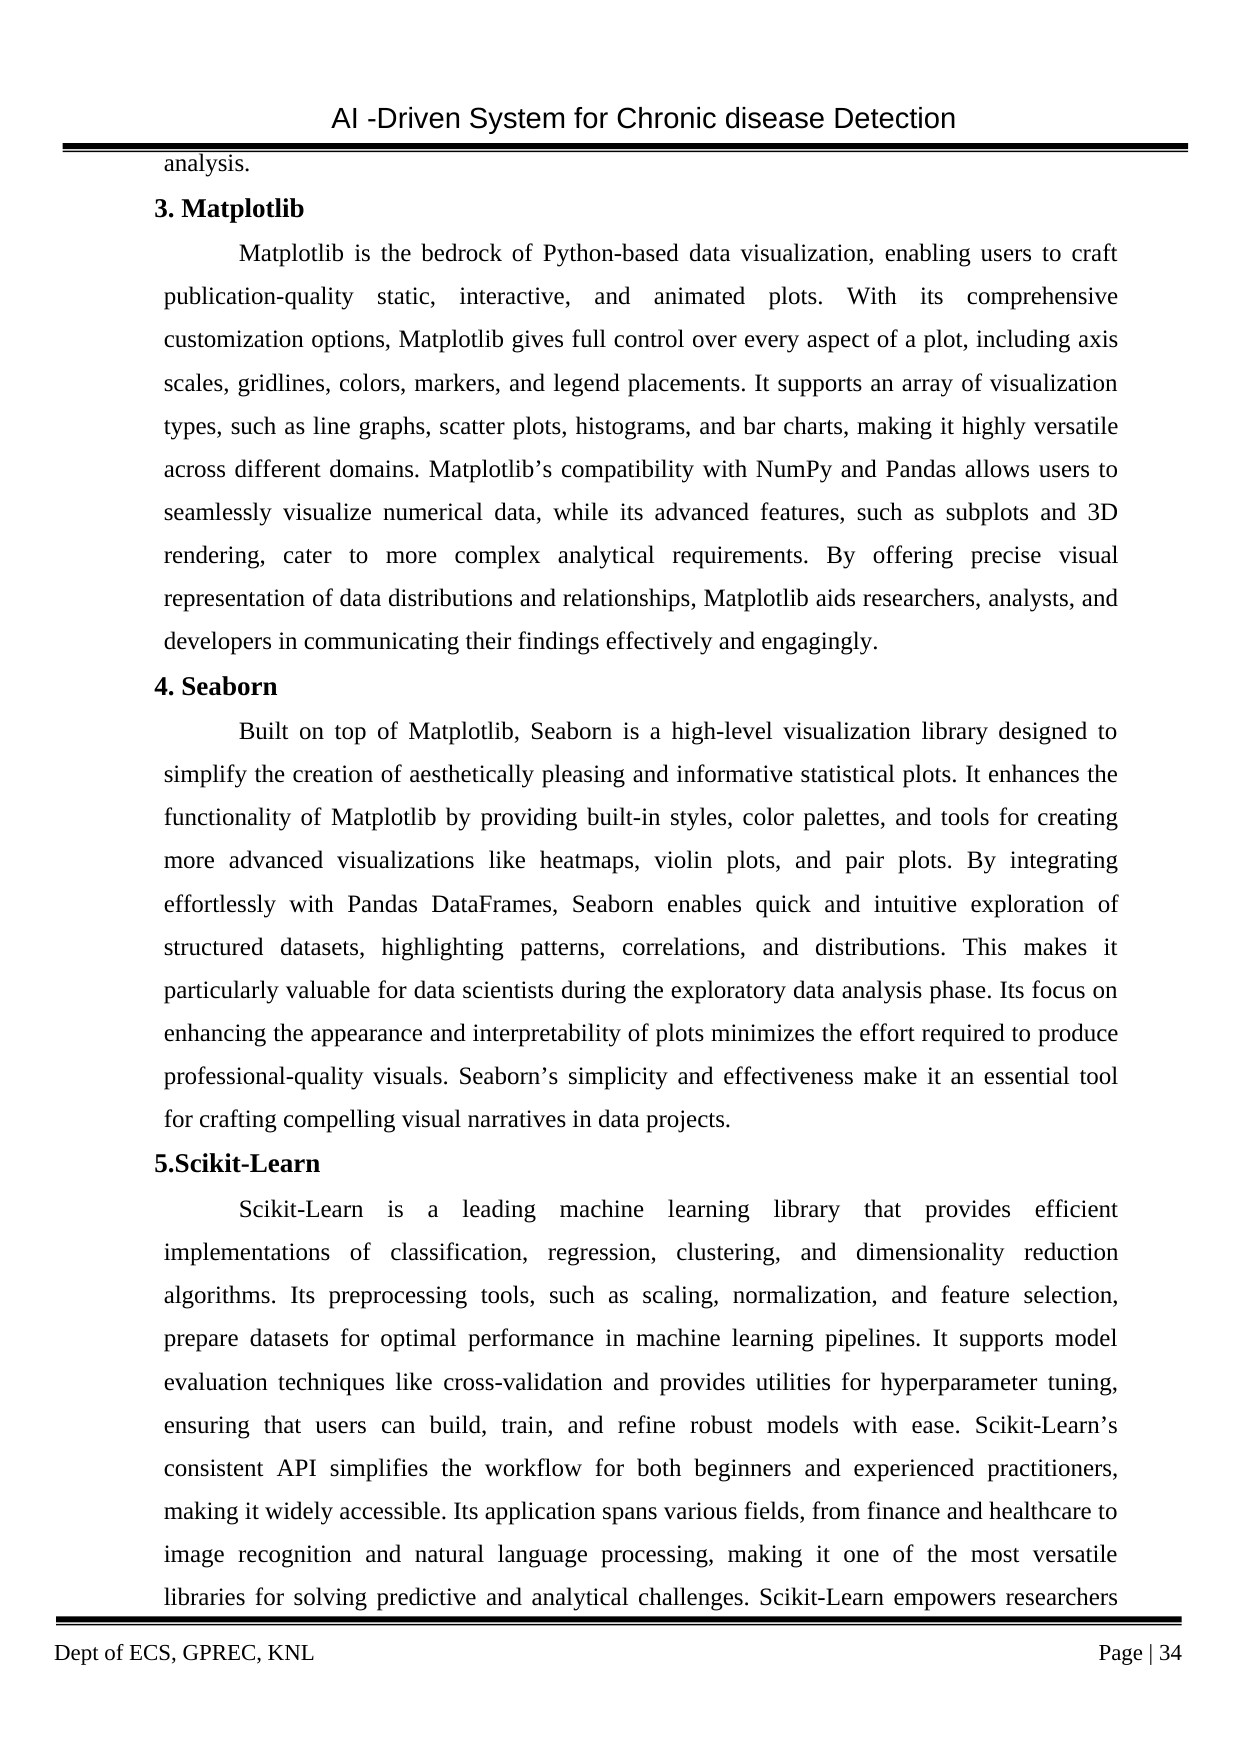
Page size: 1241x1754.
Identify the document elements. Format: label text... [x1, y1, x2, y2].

text Matplotlib is the bedrock of Python-based data visualization, enabling users to craft publication-quality static, interactive, and animated plots. With its comprehensive customization options, Matplotlib gives full control over every aspect of a plot, including axis scales, gridlines, colors, markers, and legend placements. It supports an array of visualization types, such as line graphs, scatter plots, histograms, and bar charts, making it highly versatile across different domains. Matplotlib’s compatibility with NumPy and Pandas allows users to seamlessly visualize numerical data, while its advanced features, such as subplots and 3D rendering, cater to more complex analytical requirements. By offering precise visual representation of data distributions and relationships, Matplotlib aids researchers, analysts, and developers in communicating their findings effectively and engagingly. [163, 238, 1119, 655]
text 5.Scikit-Learn [154, 1147, 1119, 1179]
text 3. Matplotlib [154, 192, 1119, 223]
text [163, 148, 1119, 177]
text Built on top of Matplotlib, Seaborn is a high-level visualization library designed to simplify the creation of aesthetically pleasing and informative statistical plots. It enhances the functionality of Matplotlib by providing built-in styles, color palettes, and tools for creating more advanced visualizations like heatmaps, violin plots, and pair plots. By integrating effortlessly with Pandas DataFrames, Seaborn enables quick and intuitive exploration of structured datasets, highlighting patterns, correlations, and distributions. This makes it particularly valuable for data scientists during the exploratory data analysis phase. Its focus on enhancing the appearance and interpretability of plots minimizes the effort required to produce professional-quality visuals. Seaborn’s simplicity and effectiveness make it an essential tool for crafting compelling visual narratives in data projects. [163, 716, 1119, 1133]
text 4. Seaborn [154, 669, 1119, 701]
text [163, 1194, 1119, 1611]
